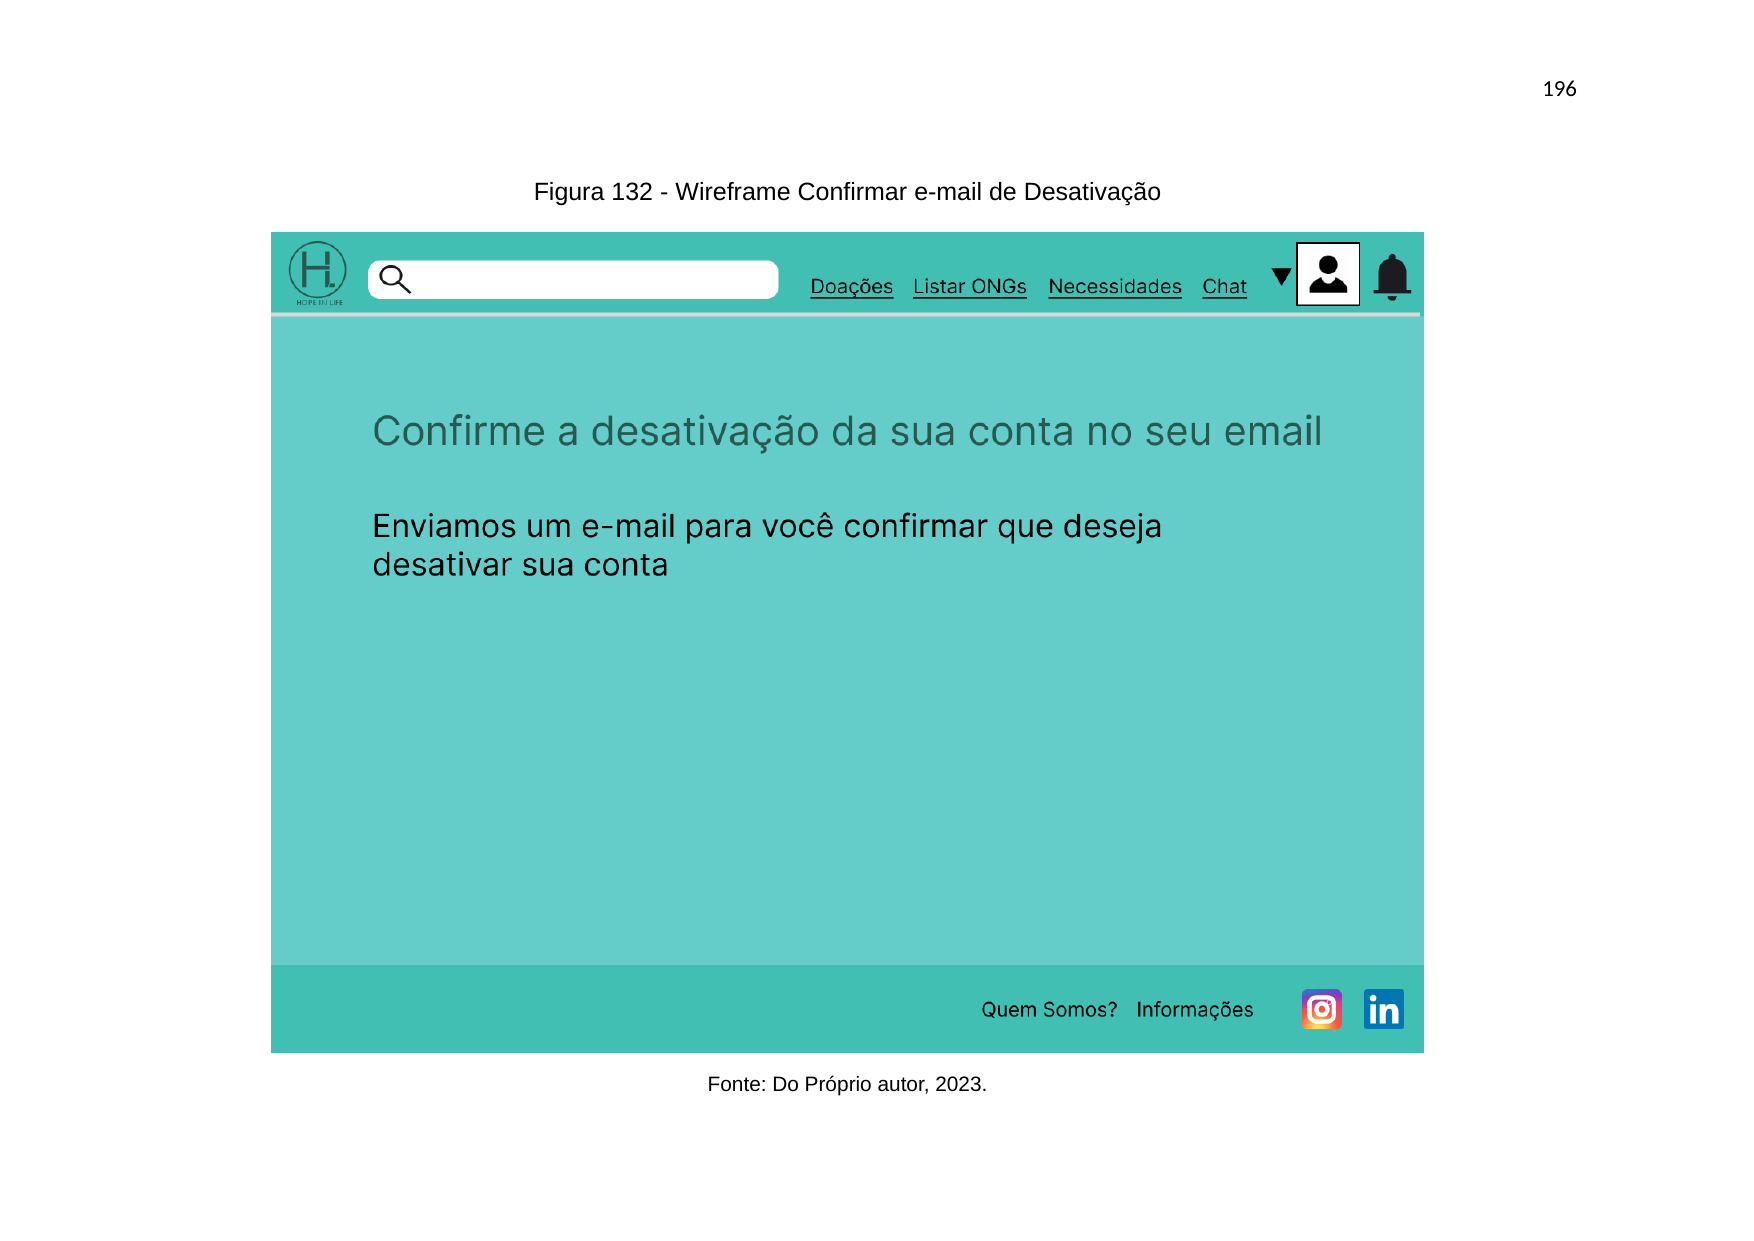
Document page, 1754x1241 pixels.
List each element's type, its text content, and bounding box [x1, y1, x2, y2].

text Fonte: Do Próprio autor, 2023. [118, 1072, 1577, 1096]
picture [271, 232, 1424, 1053]
